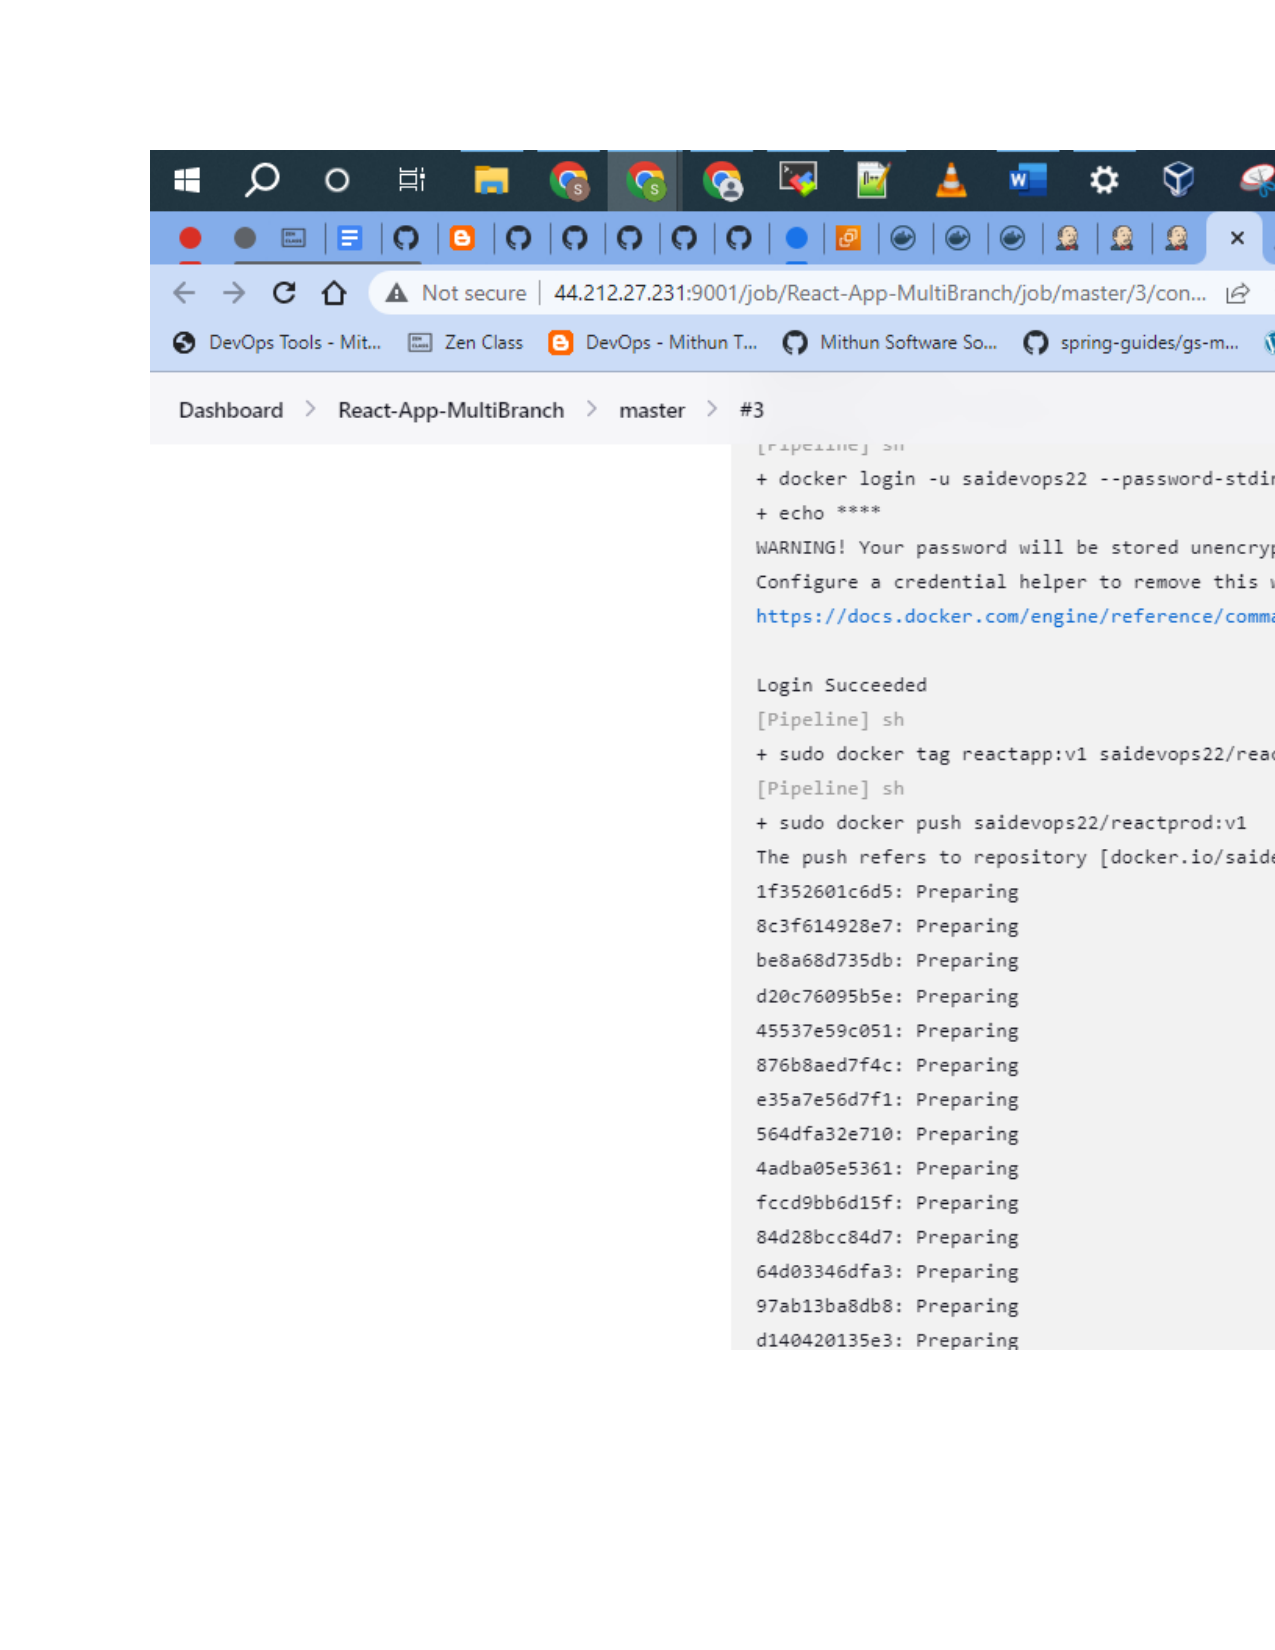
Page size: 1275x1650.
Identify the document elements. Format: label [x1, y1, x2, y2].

picture [150, 150, 1275, 1350]
